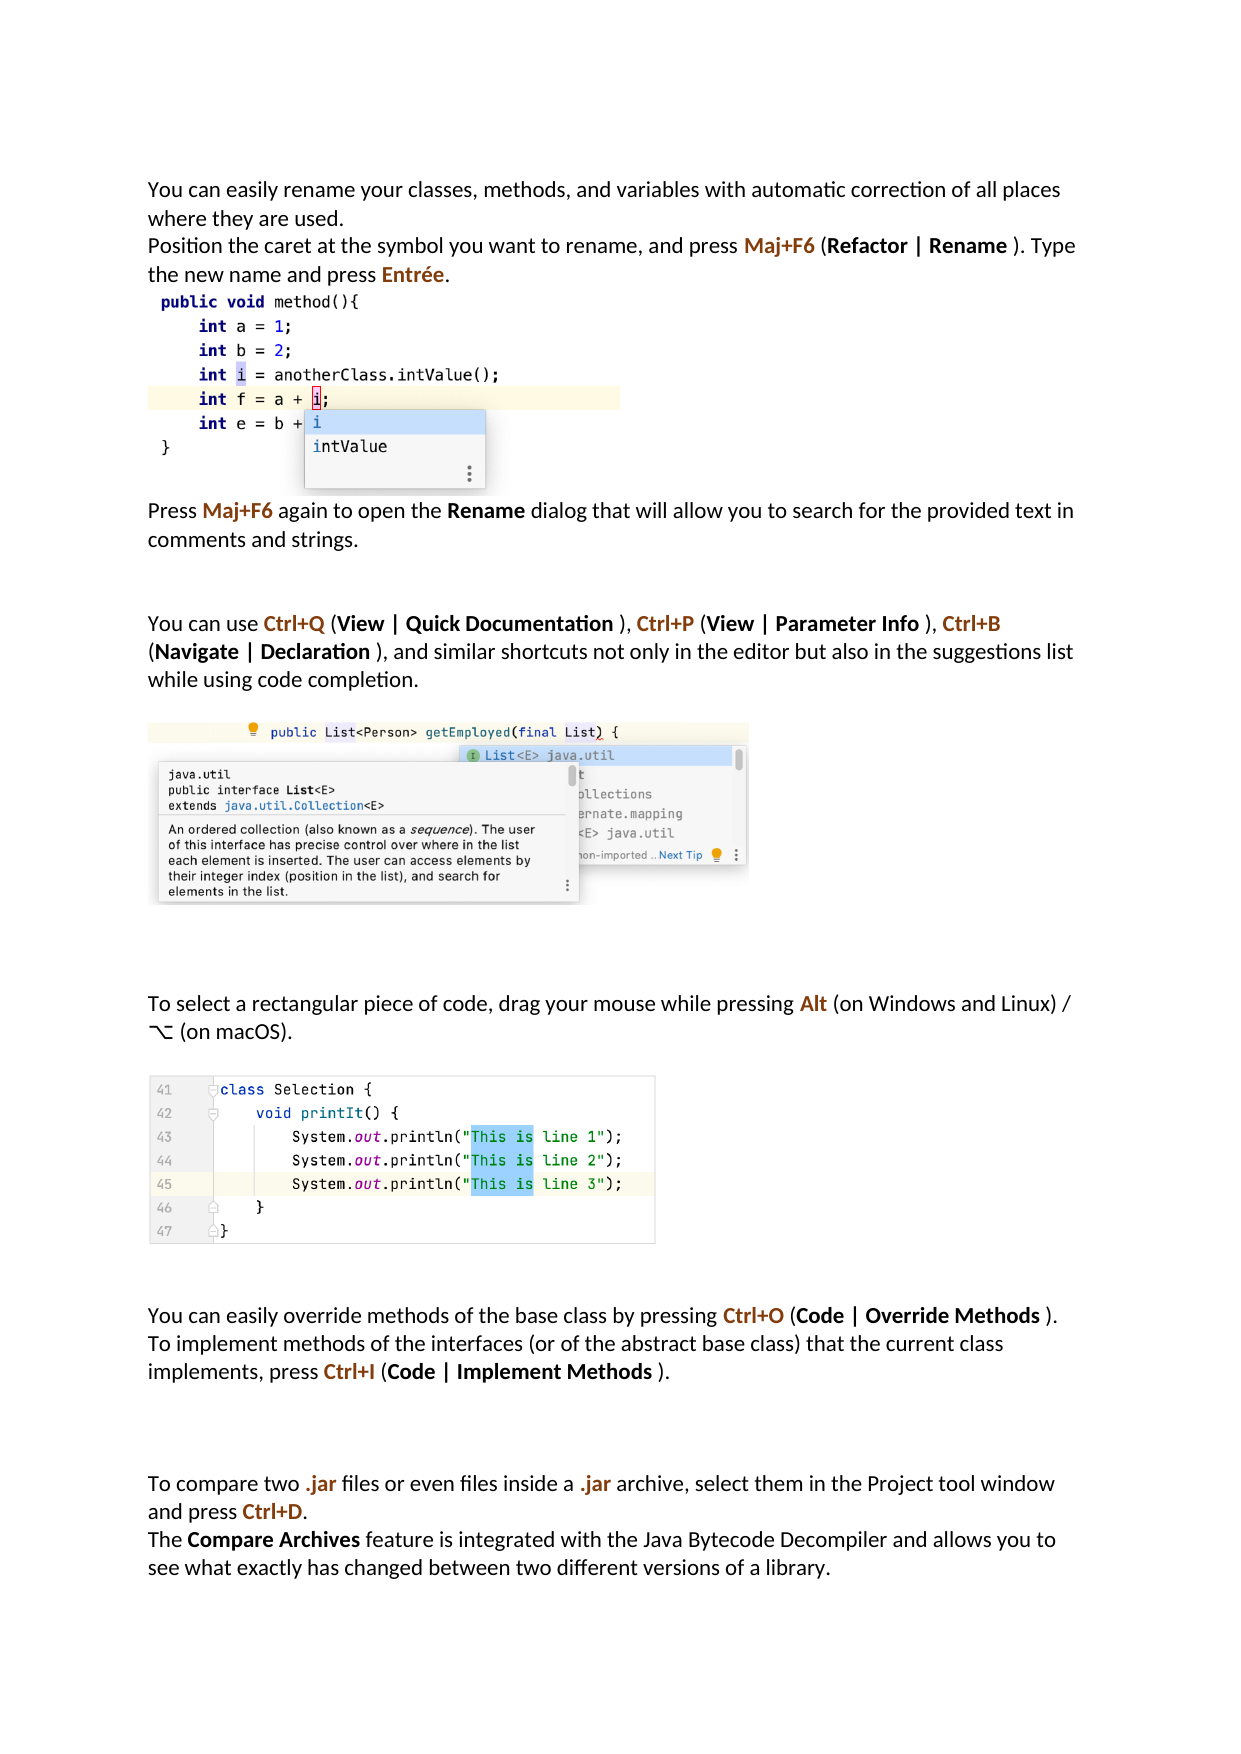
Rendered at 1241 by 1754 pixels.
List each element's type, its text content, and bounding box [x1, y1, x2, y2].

text Position the caret at the symbol you want to rename, and press Maj+F6 (Refactor | Rename ). Type the new name and press Entrée. [148, 232, 1093, 288]
picture [147, 1073, 661, 1246]
text To select a rectangular piece of code, drag your mouse while pressing Alt (on Windows and Linux) / ⌥ (on macOS). [148, 989, 1093, 1045]
text You can easily override methods of the base class by pressing Ctrl+O (Code | Override Methods ). [148, 1301, 1093, 1329]
text You can easily rename your classes, methods, and variables with automatic correction of all places where they are used. [148, 176, 1093, 232]
text To implement methods of the interfaces (or of the abstract base class) that the current class implements, press Ctrl+I (Code | Implement Methods ). [148, 1329, 1093, 1385]
text The Compare Archives feature is integrated with the Java Bytecode Decompiler and allows you to see what exactly has changed between two different versions of a library. [148, 1525, 1093, 1581]
picture [147, 287, 622, 497]
text To compare two .jar files or even files inside a .jar archive, select them in the Project tool window and press Ctrl+D. [148, 1469, 1093, 1525]
text Press Maj+F6 again to open the Rename dialog that will allow you to search for the provided text in comments and strings. [148, 497, 1093, 553]
picture [147, 720, 754, 905]
text You can use Ctrl+Q (View | Quick Documentation ), Ctrl+P (View | Parameter Info ), Ctrl+B (Navigate | Declaration ), and similar shortcuts not only in the editor but also in the suggestions list while using code completion. [148, 609, 1093, 693]
